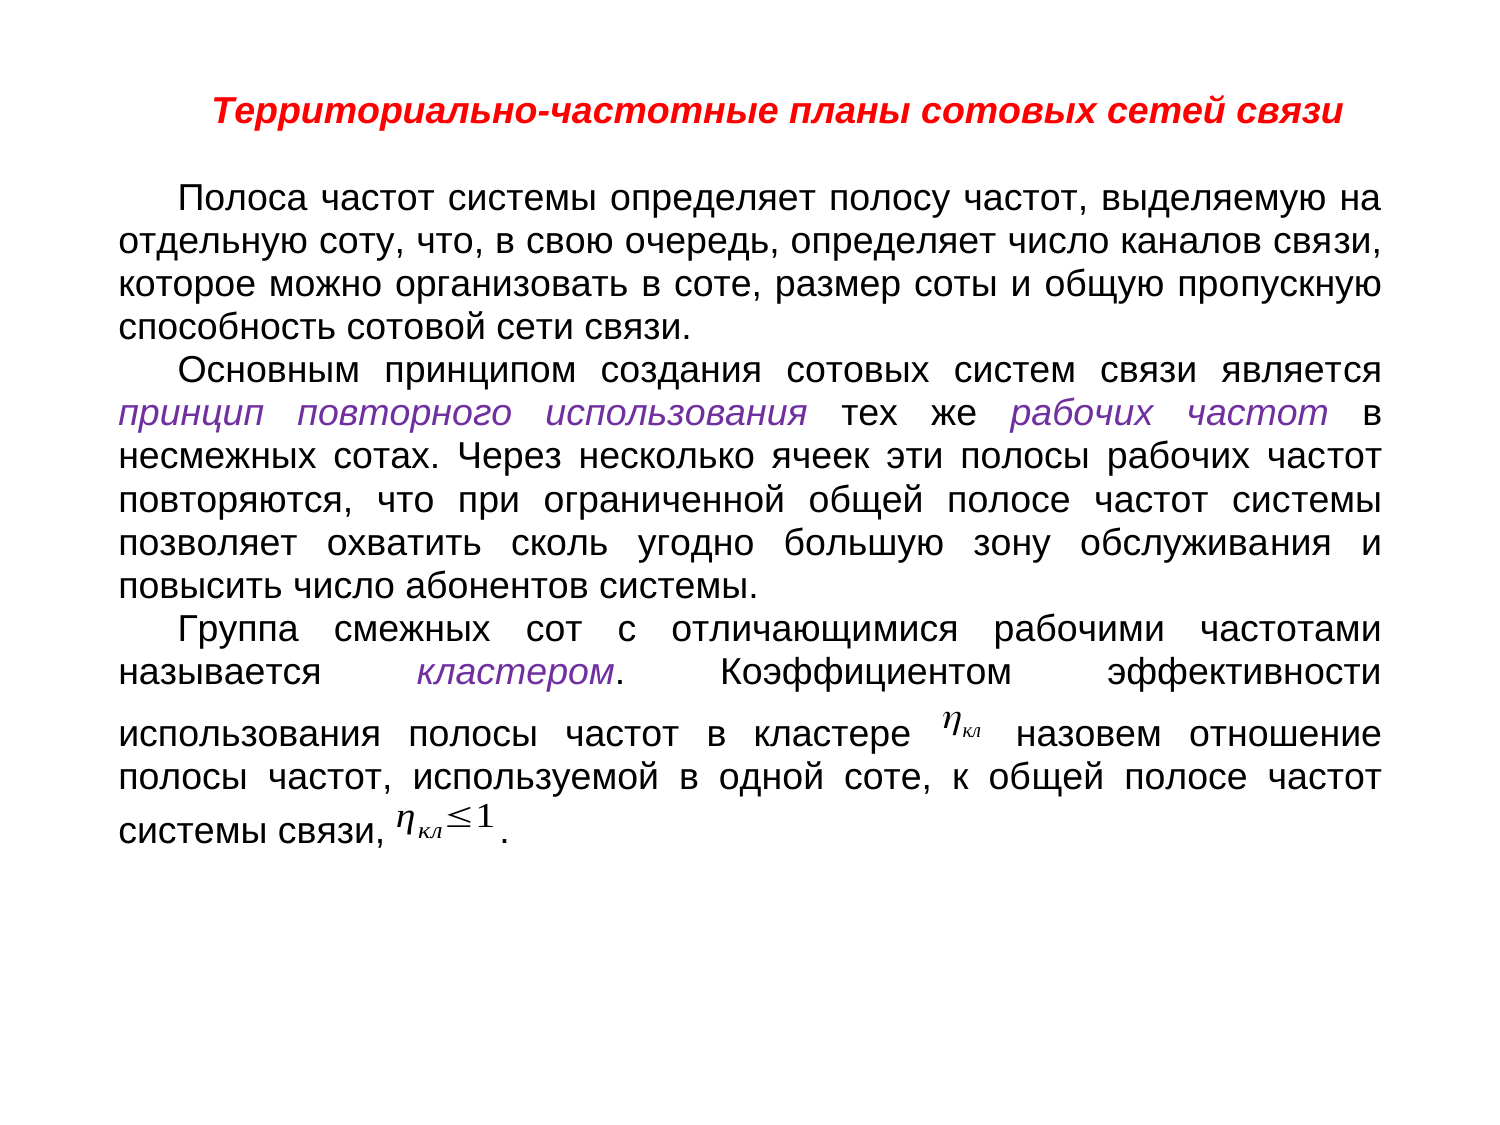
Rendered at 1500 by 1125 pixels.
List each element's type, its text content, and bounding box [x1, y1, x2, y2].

text Полоса частот системы определяет полосу частот, выделяемую на отдельную соту, что, в свою очередь, определяет число каналов связи, которое можно организовать в соте, размер соты и общую пропускную способность сотовой сети связи. [118, 175, 1382, 347]
text Группа смежных сот с отличающимися рабочими частотами называется кластером. Коэффициентом эффективности использования полосы частот в кластере назовем отношение полосы частот, используемой в одной соте, к общей полосе частот системы связи, . [118, 606, 1382, 852]
text Основным принципом создания сотовых систем связи является принцип повторного использования тех же рабочих частот в несмежных сотах. Через несколько ячеек эти полосы рабочих частот повторяются, что при ограниченной общей полосе частот системы позволяет охватить сколь угодно большую зону обслуживания и повысить число абонентов системы. [118, 347, 1382, 606]
list Территориально-частотные планы сотовых сетей связи [177, 89, 1382, 132]
